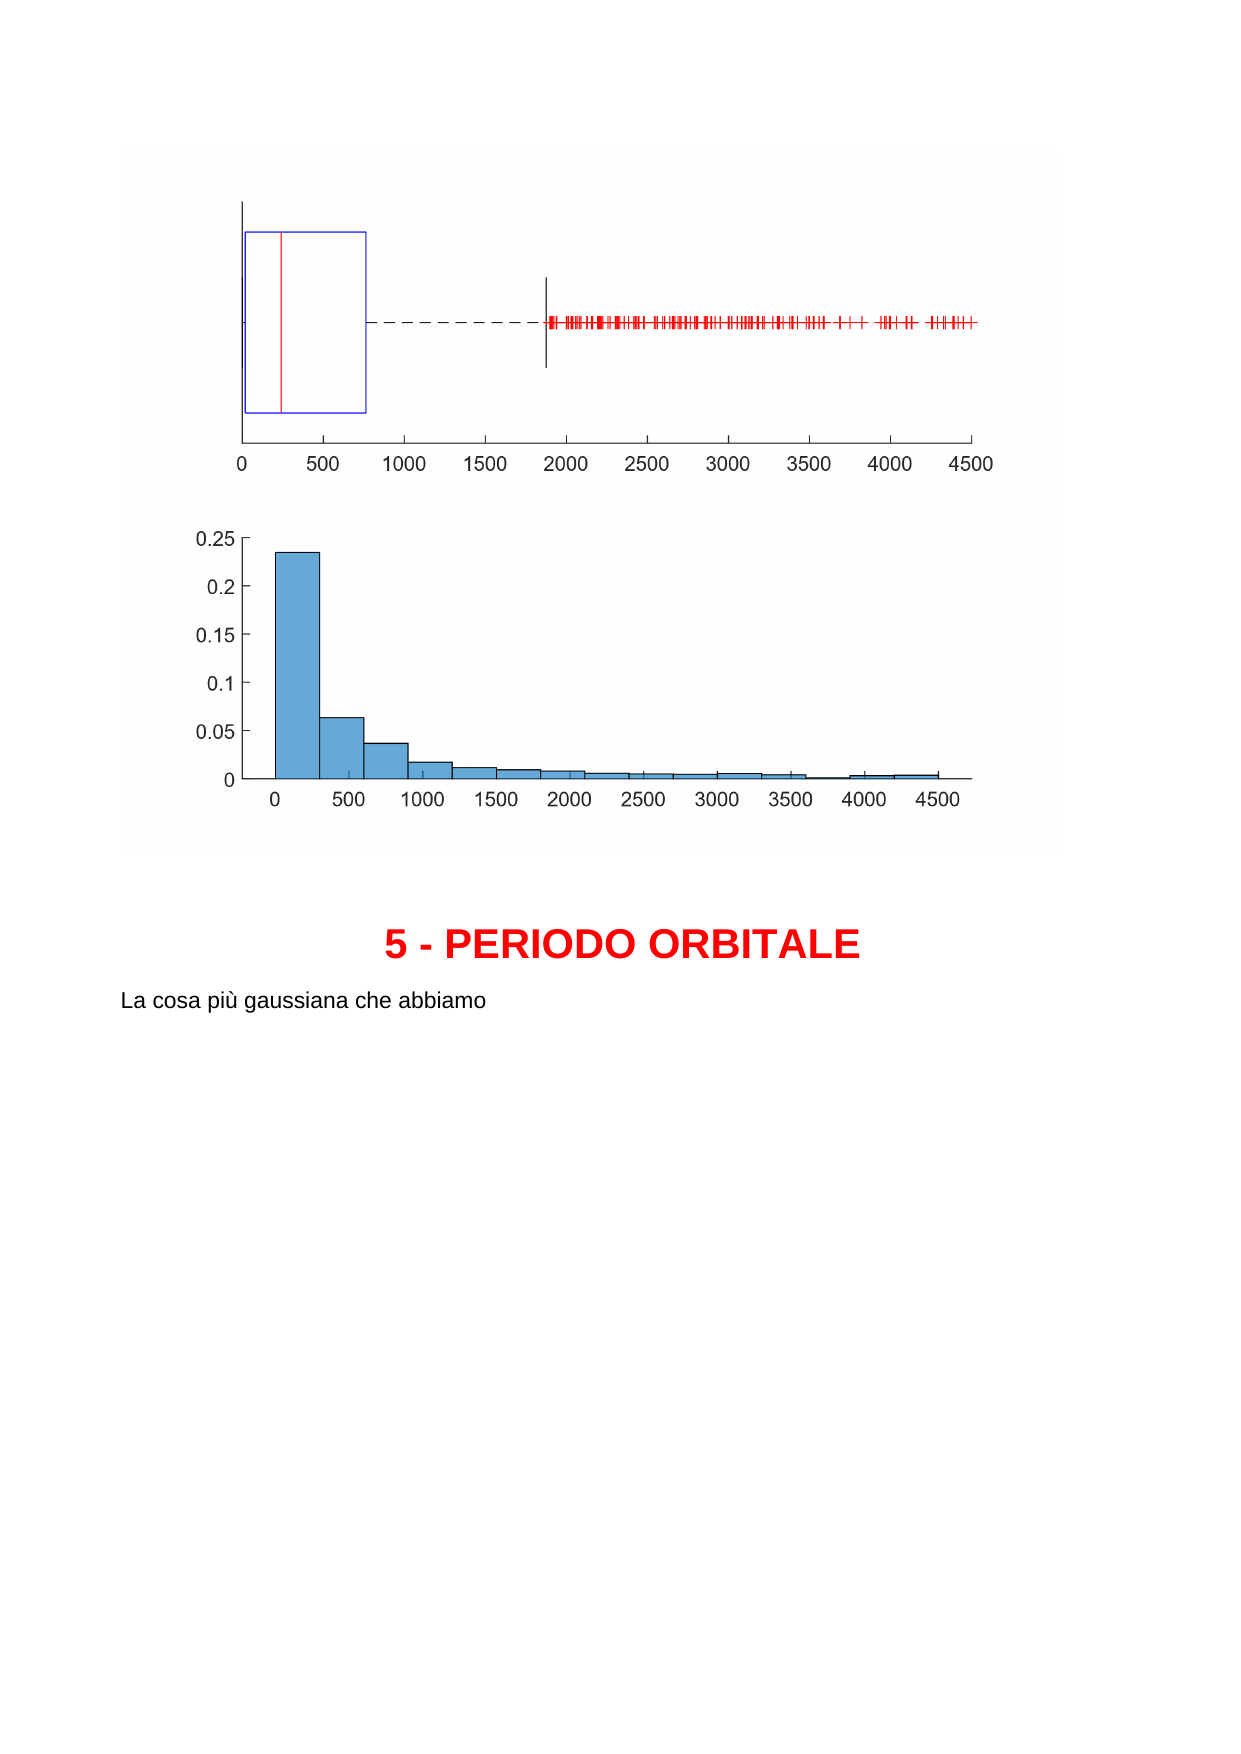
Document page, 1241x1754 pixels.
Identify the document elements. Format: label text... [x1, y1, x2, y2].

text 5 - PERIODO ORBITALE [120, 919, 1124, 967]
picture [120, 150, 1061, 856]
text La cosa più gaussiana che abbiamo [120, 987, 1124, 1014]
